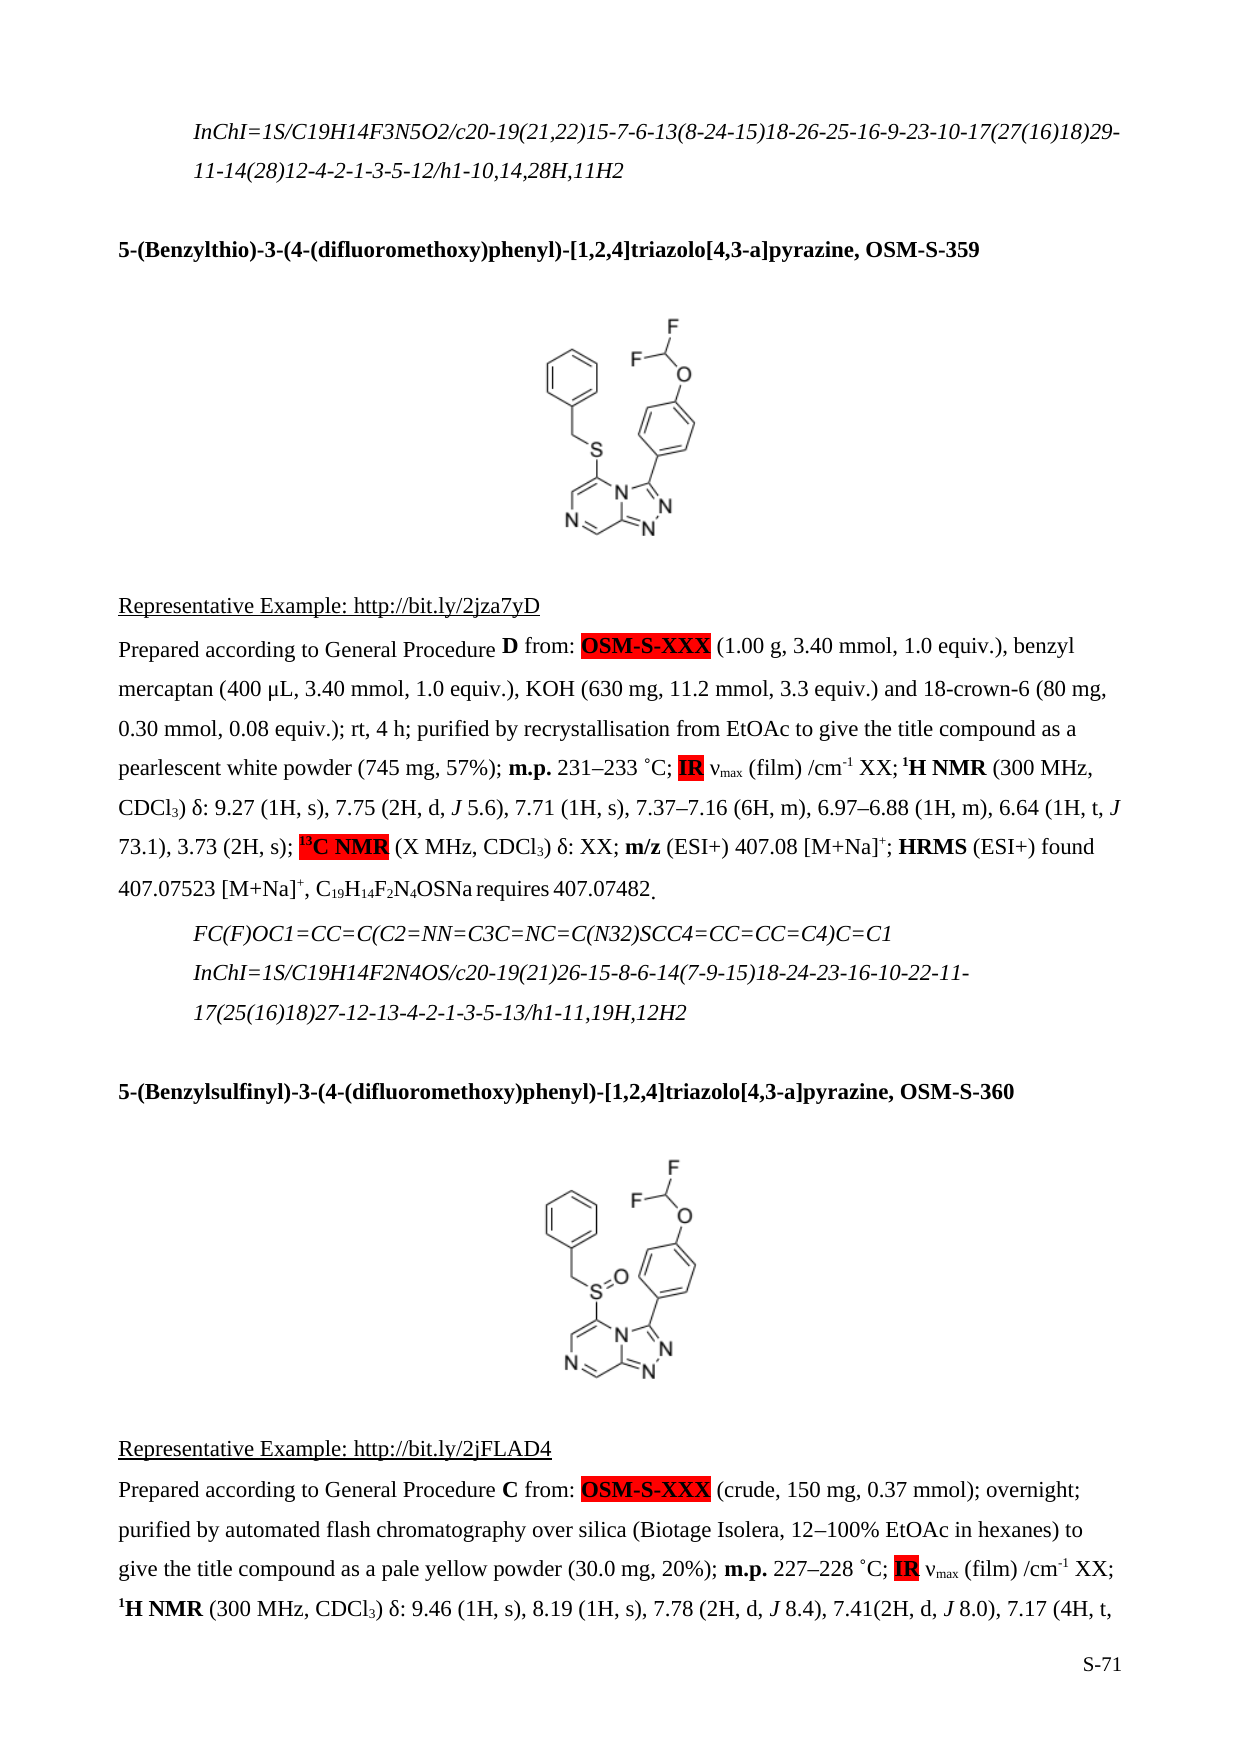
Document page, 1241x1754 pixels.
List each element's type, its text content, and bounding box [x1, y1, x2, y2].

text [118, 1476, 1122, 1621]
text InChI=1S/C19H14F2N4OS/c20-19(21)26-15-8-6-14(7-9-15)18-24-23-16-10-22-11-17(25(16)18)27-12-13-4-2-1-3-5-13/h1-11,19H,12H2 [193, 959, 1122, 1025]
text Prepared according to General Procedure D from: OSM-S-XXX (1.00 g, 3.40 mmol, 1.0 equiv.), benzyl mercaptan (400 μL, 3.40 mmol, 1.0 equiv.), KOH (630 mg, 11.2 mmol, 3.3 equiv.) and 18-crown-6 (80 mg, 0.30 mmol, 0.08 equiv.); rt, 4 h; purified by recrystallisation from EtOAc to give the title compound as a pearlescent white powder (745 mg, 57%); m.p. 231–233 ˚C; IR νmax (film) /cm-1 XX; 1H NMR (300 MHz, CDCl3) δ: 9.27 (1H, s), 7.75 (2H, d, J 5.6), 7.71 (1H, s), 7.37–7.16 (6H, m), 6.97–6.88 (1H, m), 6.64 (1H, t, J 73.1), 3.73 (2H, s); 13C NMR (X MHz, CDCl3) δ: XX; m/z (ESI+) 407.08 [M+Na]+; HRMS (ESI+) found 407.07523 [M+Na]+, C19H14F2N4OSNa requires 407.07482. [118, 632, 1122, 905]
text Representative Example: http://bit.ly/2jFLAD4 [118, 1435, 1122, 1462]
text 5-(Benzylthio)-3-(4-(difluoromethoxy)phenyl)-[1,2,4]triazolo[4,3-a]pyrazine, OSM-S-359 [118, 237, 1122, 263]
text InChI=1S/C19H14F3N5O2/c20-19(21,22)15-7-6-13(8-24-15)18-26-25-16-9-23-10-17(27(16)18)29-11-14(28)12-4-2-1-3-5-12/h1-10,14,28H,11H2 [193, 118, 1122, 184]
text 5-(Benzylsulfinyl)-3-(4-(difluoromethoxy)phenyl)-[1,2,4]triazolo[4,3-a]pyrazine, OSM-S-360 [118, 1078, 1122, 1104]
text Representative Example: http://bit.ly/2jza7yD [118, 592, 1122, 618]
text FC(F)OC1=CC=C(C2=NN=C3C=NC=C(N32)SCC4=CC=CC=C4)C=C1 [193, 920, 1122, 946]
